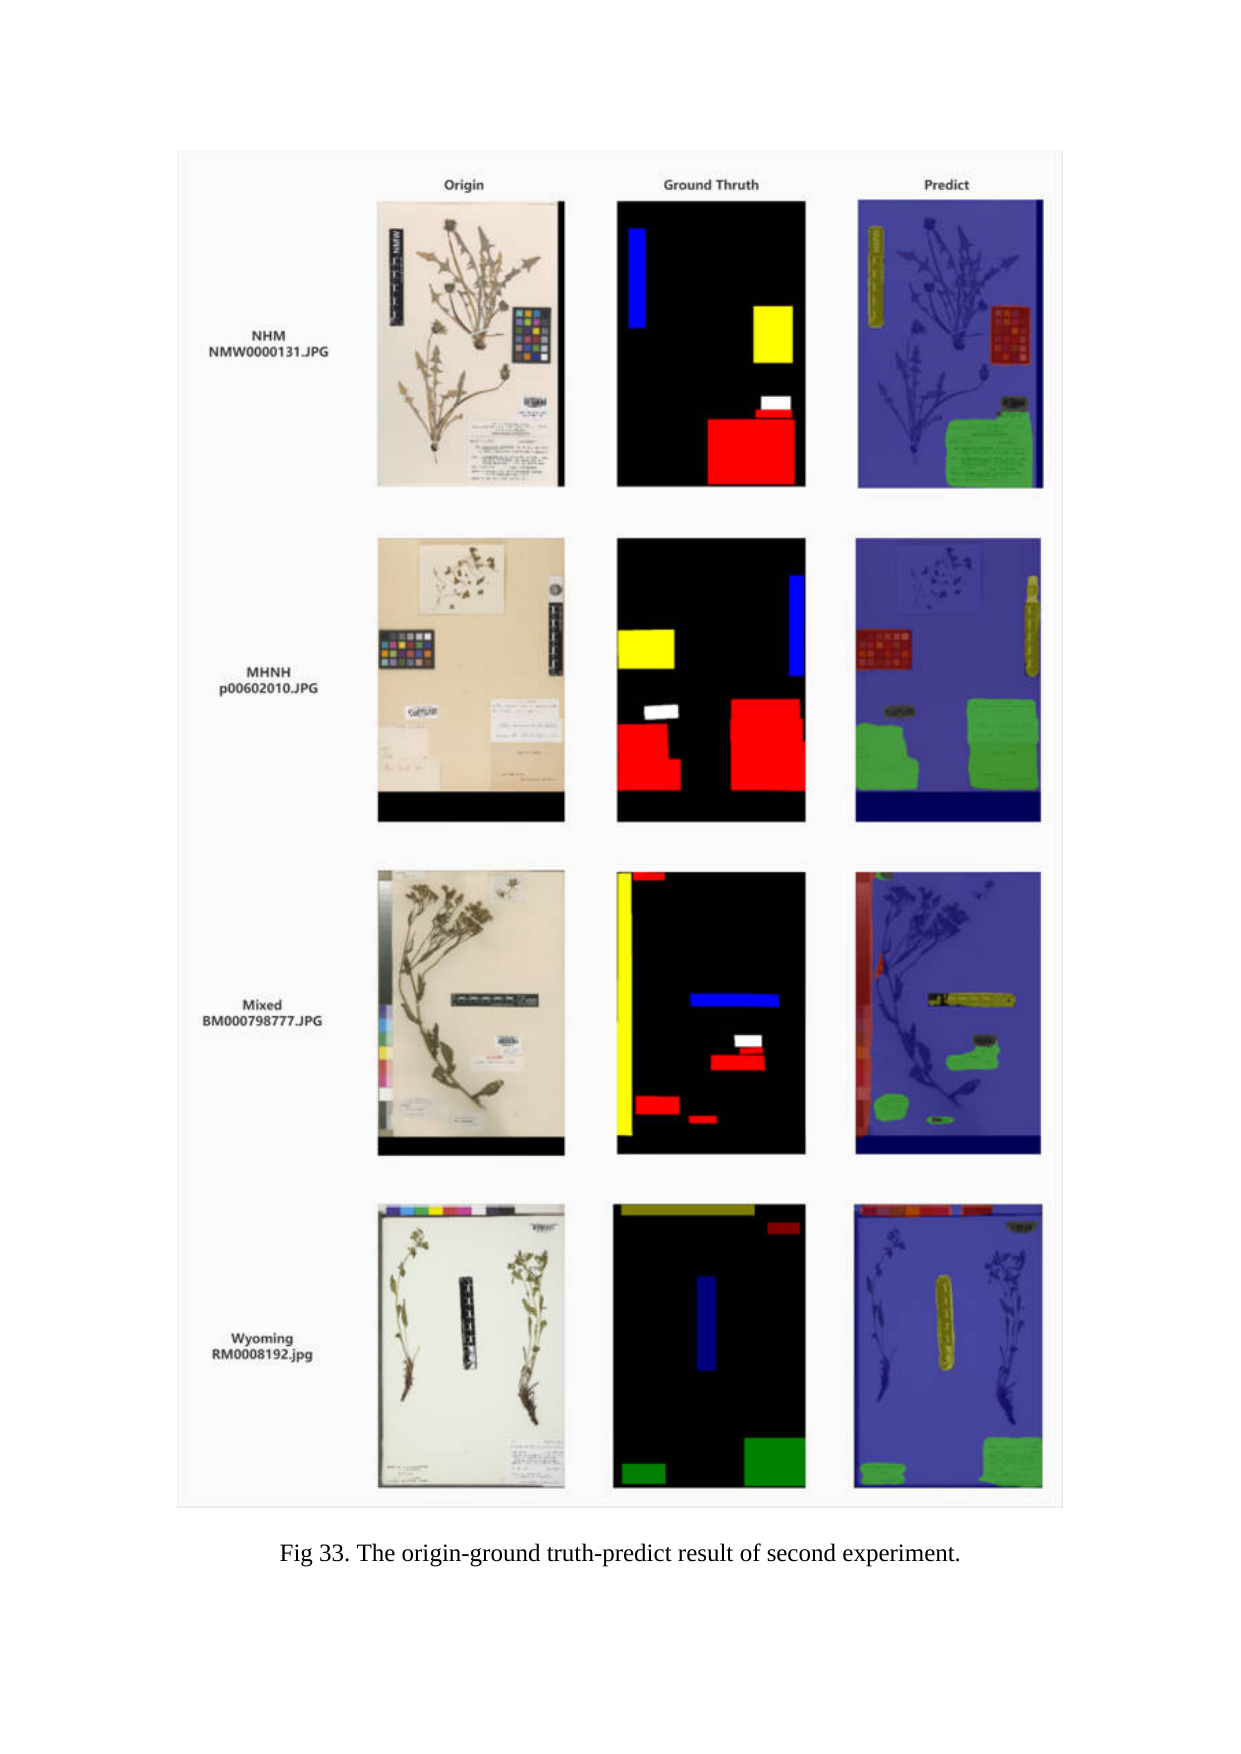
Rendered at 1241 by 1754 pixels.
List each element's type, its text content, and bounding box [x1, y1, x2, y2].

text Fig 33. The origin-ground truth-predict result of second experiment. [150, 1538, 1090, 1567]
picture [177, 150, 1063, 1508]
